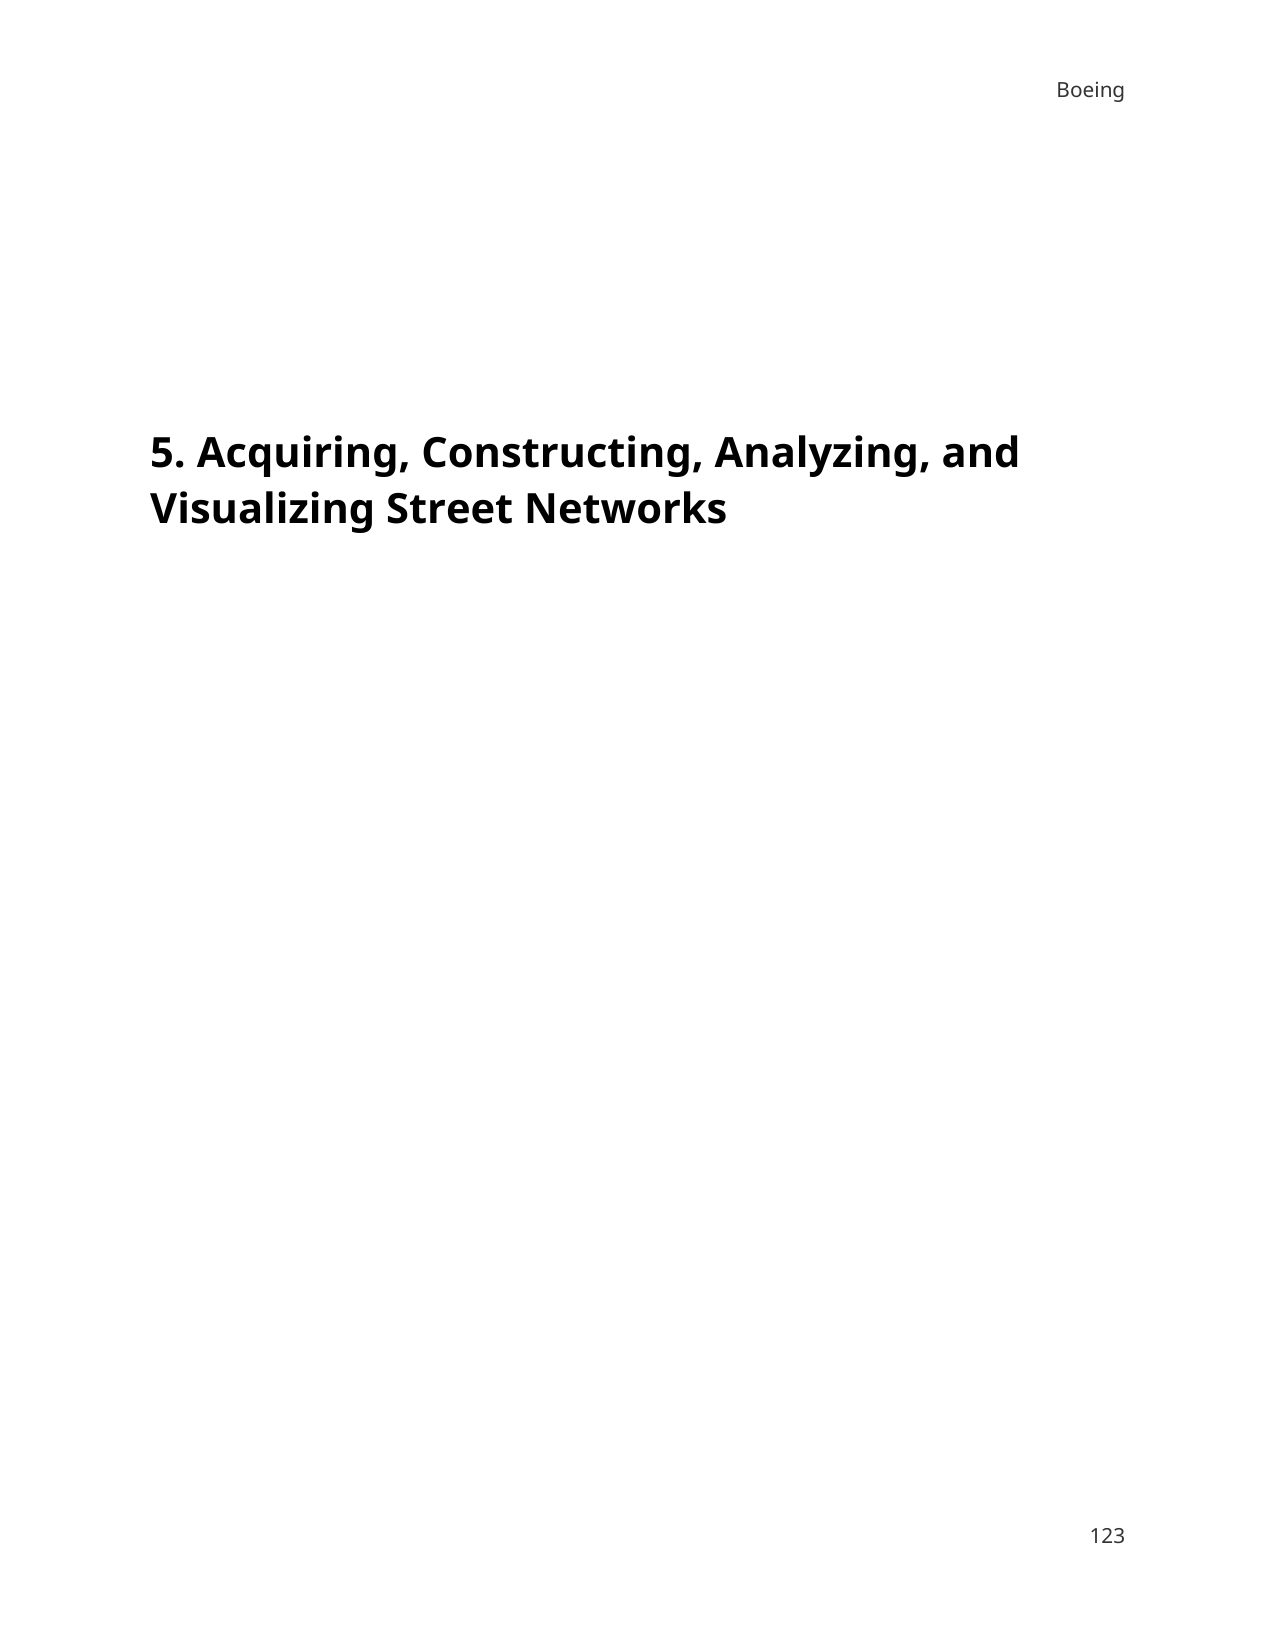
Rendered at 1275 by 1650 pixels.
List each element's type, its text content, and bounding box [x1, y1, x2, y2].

subtitle Acquiring, Constructing, Analyzing, and Visualizing Street Networks [150, 422, 1125, 536]
